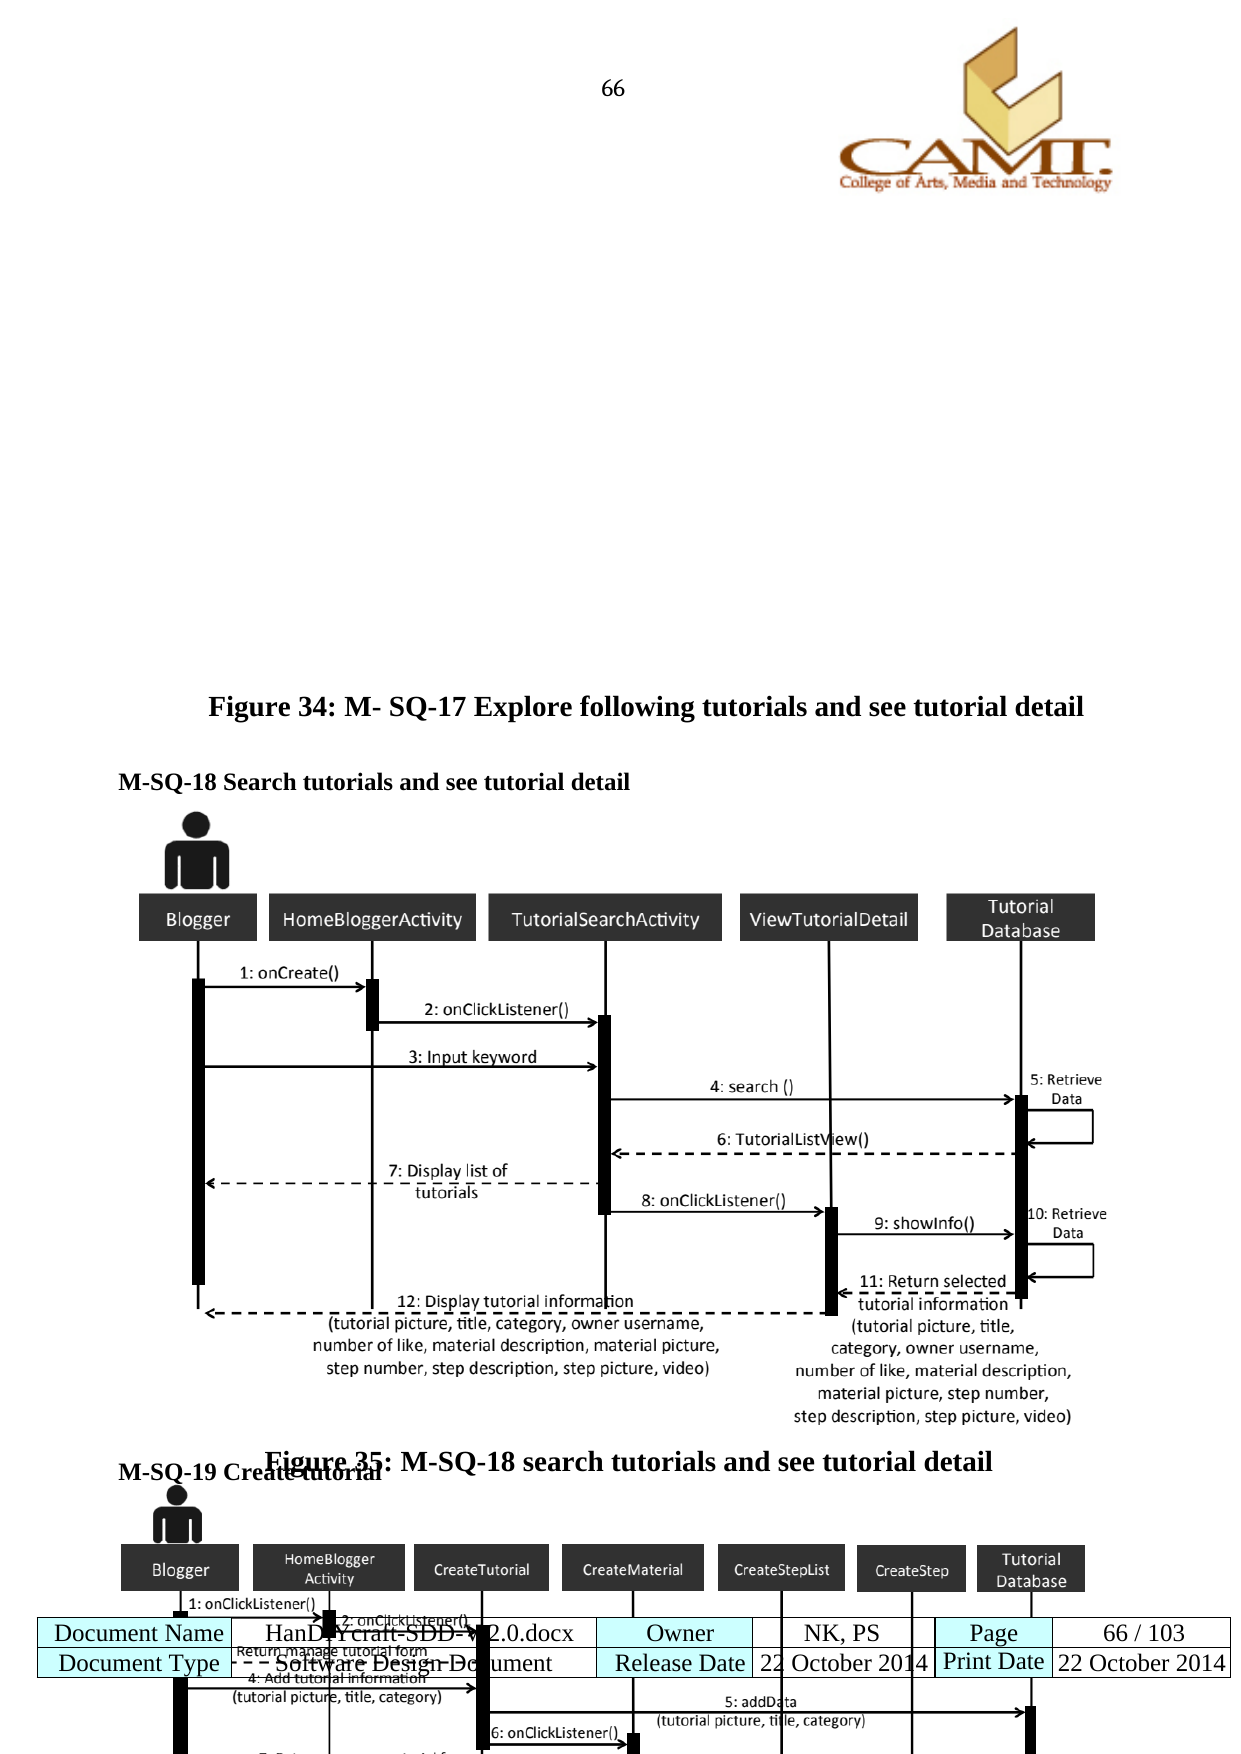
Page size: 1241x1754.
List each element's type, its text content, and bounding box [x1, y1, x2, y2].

picture [755, 18, 1221, 207]
text M-SQ-18 Search tutorials and see tutorial detail [118, 767, 1108, 796]
text M-SQ-19 Create tutorial [118, 1457, 1108, 1486]
